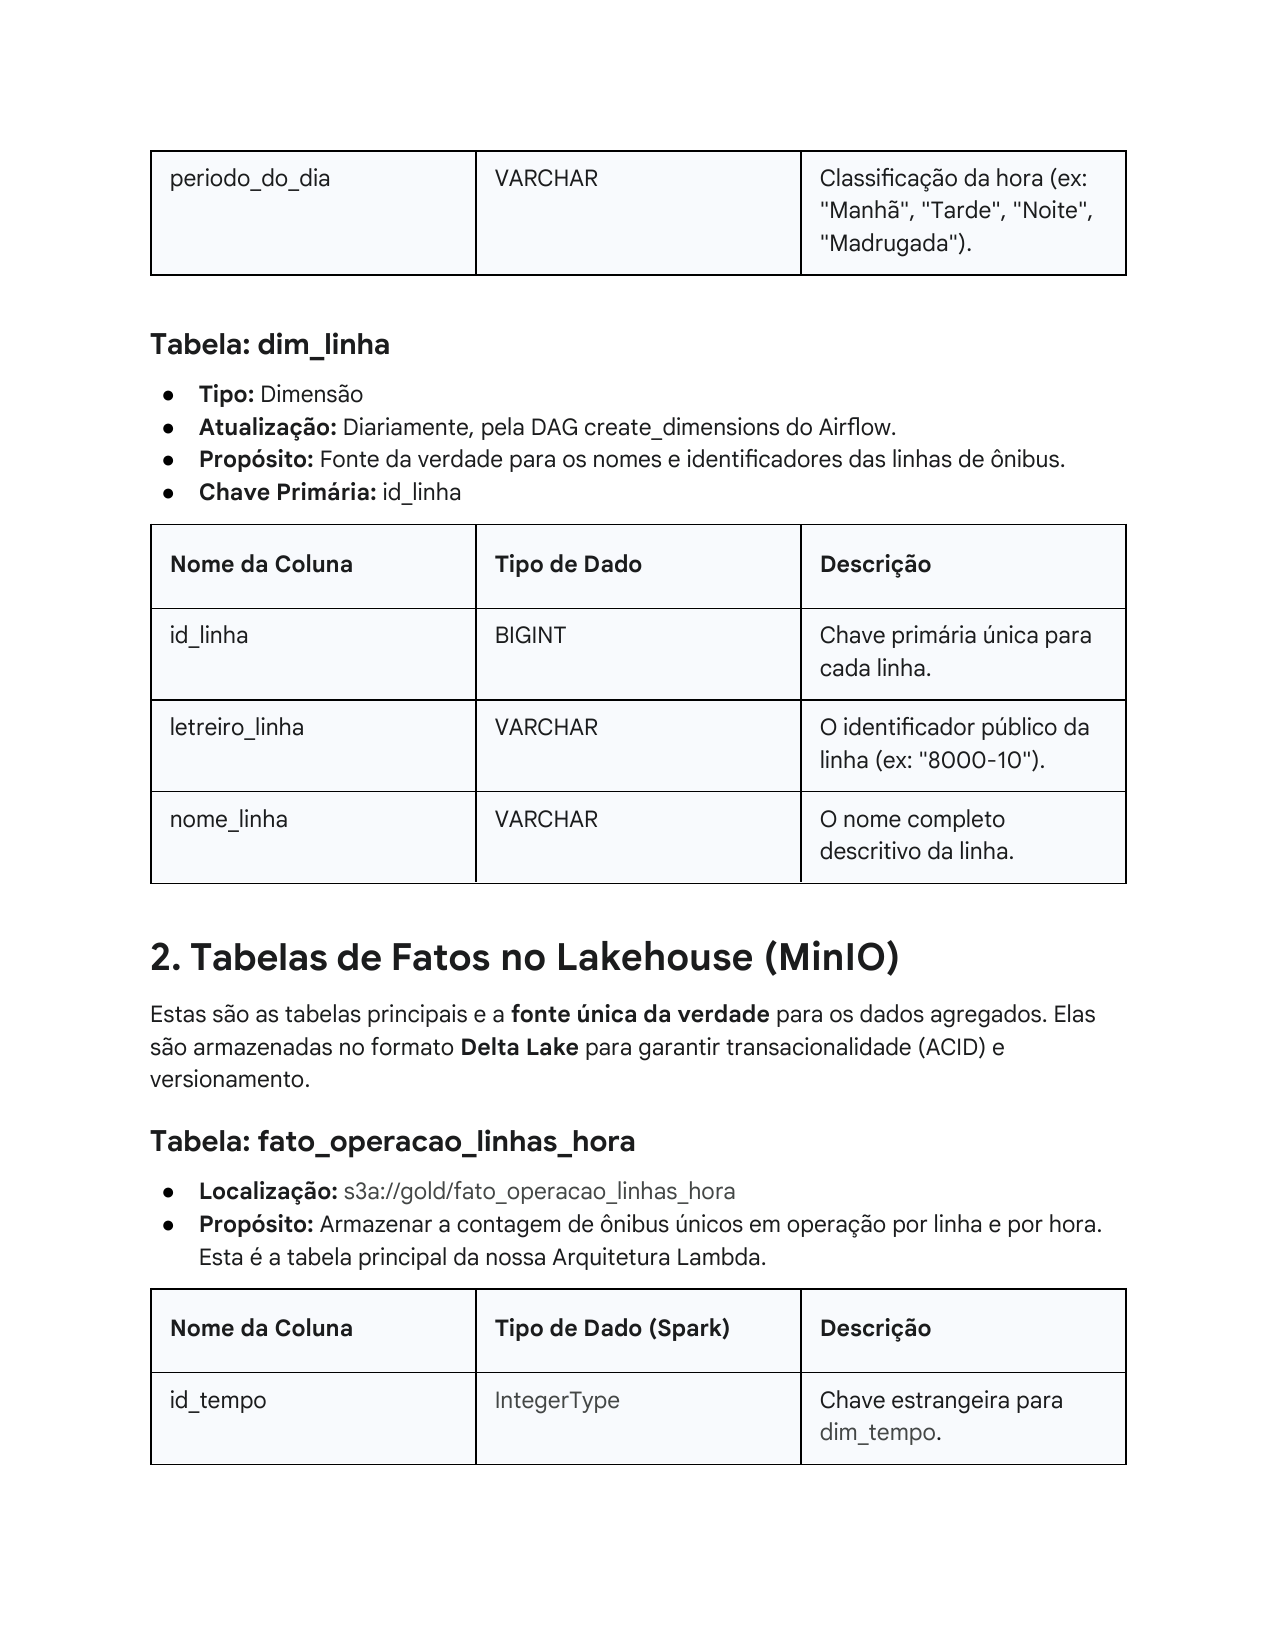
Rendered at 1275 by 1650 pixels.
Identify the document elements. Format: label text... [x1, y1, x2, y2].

list Chave Primária: id_linha [161, 478, 1125, 507]
table_cell id_tempo [152, 1373, 475, 1463]
table_header Nome da Coluna [152, 525, 475, 607]
table_cell VARCHAR [477, 152, 800, 274]
table_cell id_linha [152, 609, 475, 699]
table_cell Chave primária única para cada linha. [802, 609, 1125, 699]
table_cell O identificador público da linha (ex: "8000-10"). [802, 701, 1125, 791]
subtitle 2. Tabelas de Fatos no Lakehouse (MinIO) [150, 934, 1125, 981]
table_header Descrição [802, 525, 1125, 607]
table_cell Chave estrangeira para dim_tempo. [802, 1373, 1125, 1463]
list Tipo: Dimensão [161, 380, 1125, 409]
table_cell VARCHAR [477, 701, 800, 791]
table_cell periodo_do_dia [152, 152, 475, 274]
subtitle Tabela: fato_operacao_linhas_hora [150, 1123, 1125, 1160]
list Localização: s3a://gold/fato_operacao_linhas_hora [161, 1177, 1125, 1206]
subtitle Tabela: dim_linha [150, 326, 1125, 362]
table_cell O nome completo descritivo da linha. [802, 792, 1125, 882]
text Estas são as tabelas principais e a fonte única da verdade para os dados agregados. Elas são armazenadas no formato Delta Lake para garantir transacionalidade (ACID) e versionamento. [150, 1000, 1125, 1094]
list Propósito: Fonte da verdade para os nomes e identificadores das linhas de ônibus. [161, 446, 1125, 474]
table_cell letreiro_linha [152, 701, 475, 791]
table_cell nome_linha [152, 792, 475, 882]
list Propósito: Armazenar a contagem de ônibus únicos em operação por linha e por hora. Esta é a tabela principal da nossa Arquitetura Lambda. [161, 1210, 1125, 1271]
table_header Nome da Coluna [152, 1290, 475, 1372]
table_header Tipo de Dado [477, 525, 800, 607]
table_cell BIGINT [477, 609, 800, 699]
table_cell Classificação da hora (ex: "Manhã", "Tarde", "Noite", "Madrugada"). [802, 152, 1125, 274]
list Atualização: Diariamente, pela DAG create_dimensions do Airflow. [161, 413, 1125, 442]
table_header Tipo de Dado (Spark) [477, 1290, 800, 1372]
table_cell VARCHAR [477, 792, 800, 882]
table_header Descrição [802, 1290, 1125, 1372]
table_cell IntegerType [477, 1373, 800, 1463]
